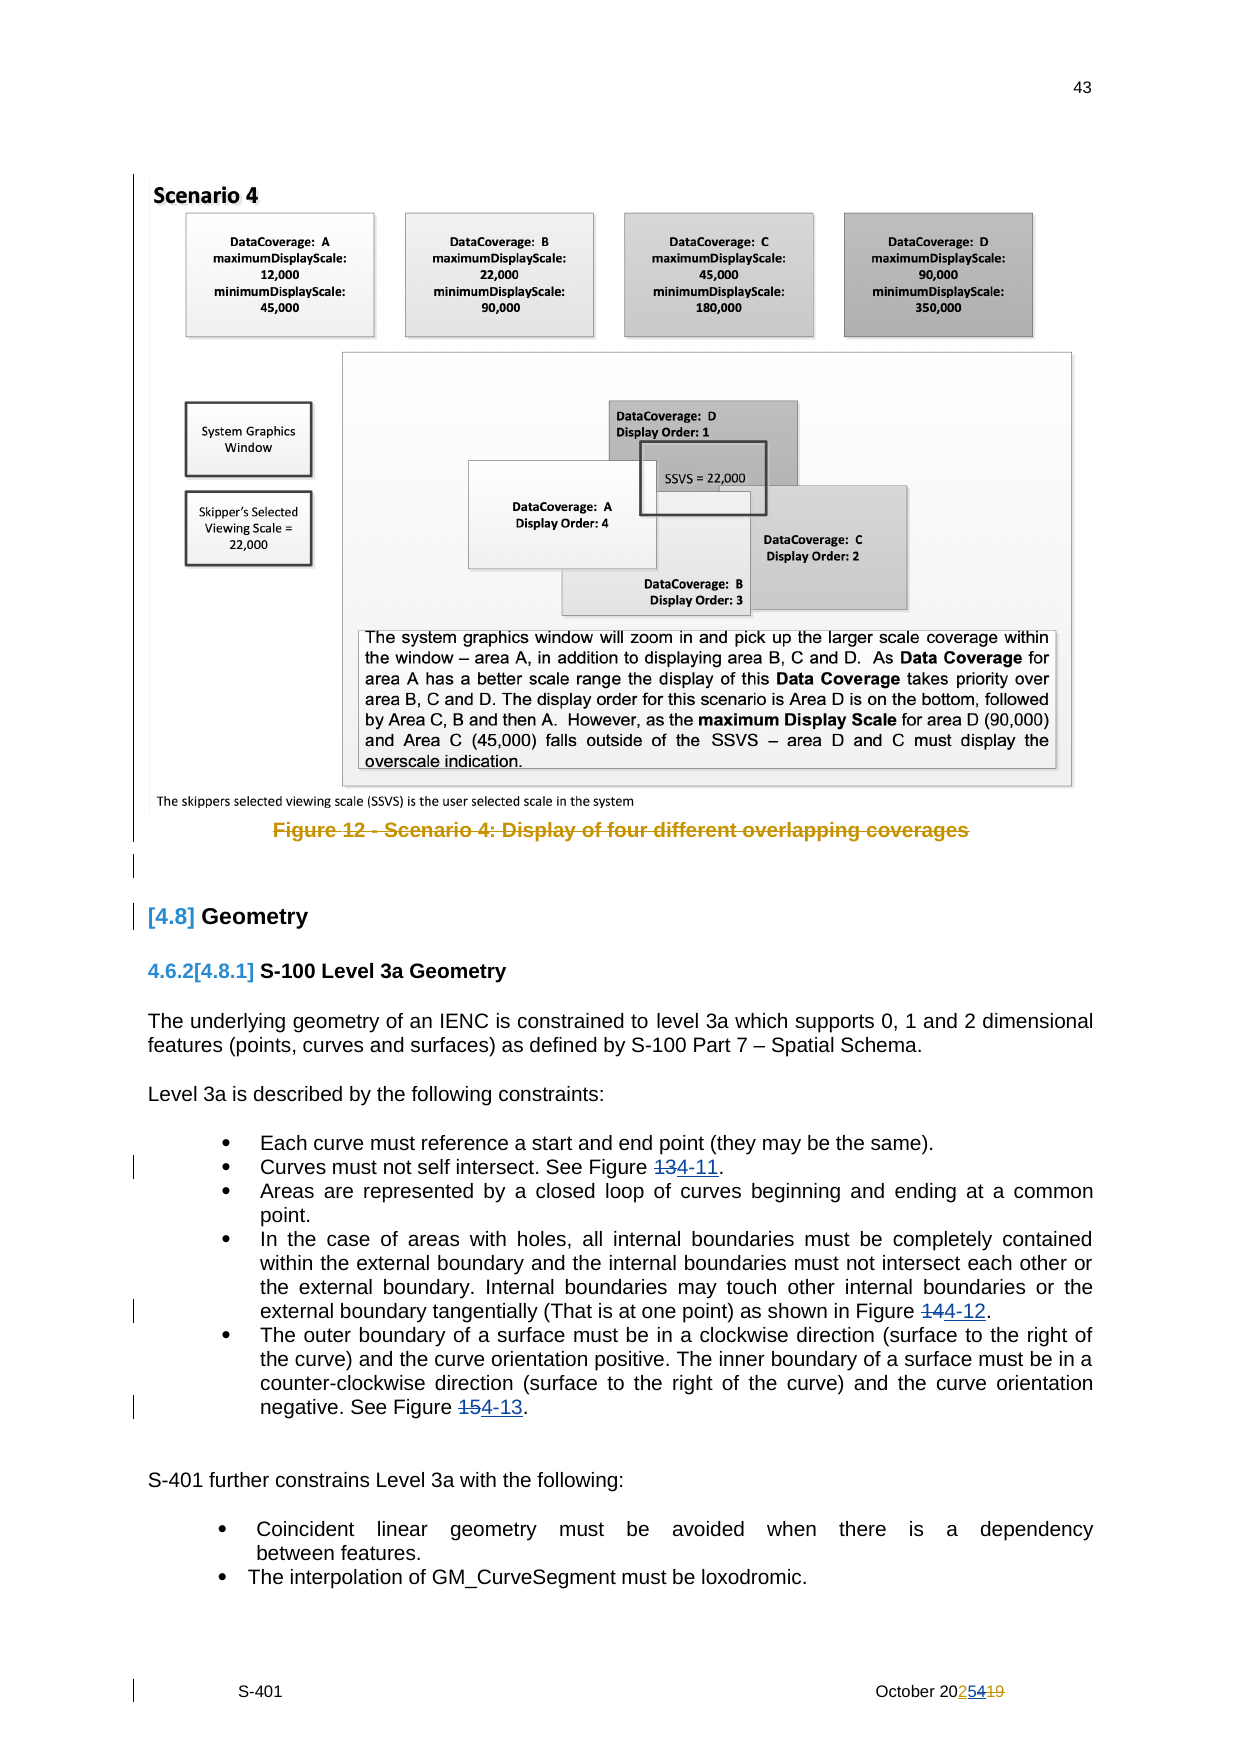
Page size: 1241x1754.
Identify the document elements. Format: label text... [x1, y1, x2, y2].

text S-401 further constrains Level 3a with the following: [148, 1468, 1094, 1492]
subtitle S-100 Level 3a Geometry [148, 960, 1094, 984]
list In the case of areas with holes, all internal boundaries must be completely contained within the external boundary and the internal boundaries must not intersect each other or the external boundary. Internal boundaries may touch other internal boundaries or the external boundary tangentially (That is at one point) as shown in Figure . [222, 1227, 1094, 1323]
text The underlying geometry of an IENC is constrained to level 3a which supports 0, 1 and 2 dimensional features (points, curves and surfaces) as defined by S-100 Part 7 – Spatial Schema. [148, 1009, 1094, 1057]
list Areas are represented by a closed loop of curves beginning and ending at a common point. [222, 1179, 1094, 1227]
picture [147, 173, 1095, 818]
list Coincident linear geometry must be avoided when there is a dependency between features. [218, 1517, 1094, 1564]
text Level 3a is described by the following constraints: [148, 1082, 1094, 1106]
list Each curve must reference a start and end point (they may be the same). [222, 1131, 1094, 1155]
list The outer boundary of a surface must be in a clockwise direction (surface to the right of the curve) and the curve orientation positive. The inner boundary of a surface must be in a counter-clockwise direction (surface to the right of the curve) and the curve orientation negative. See Figure . [222, 1323, 1094, 1419]
subtitle Geometry [148, 903, 1094, 929]
list The interpolation of GM_CurveSegment must be loxodromic. [218, 1564, 1094, 1589]
list Curves must not self intersect. See Figure . [222, 1155, 1094, 1179]
